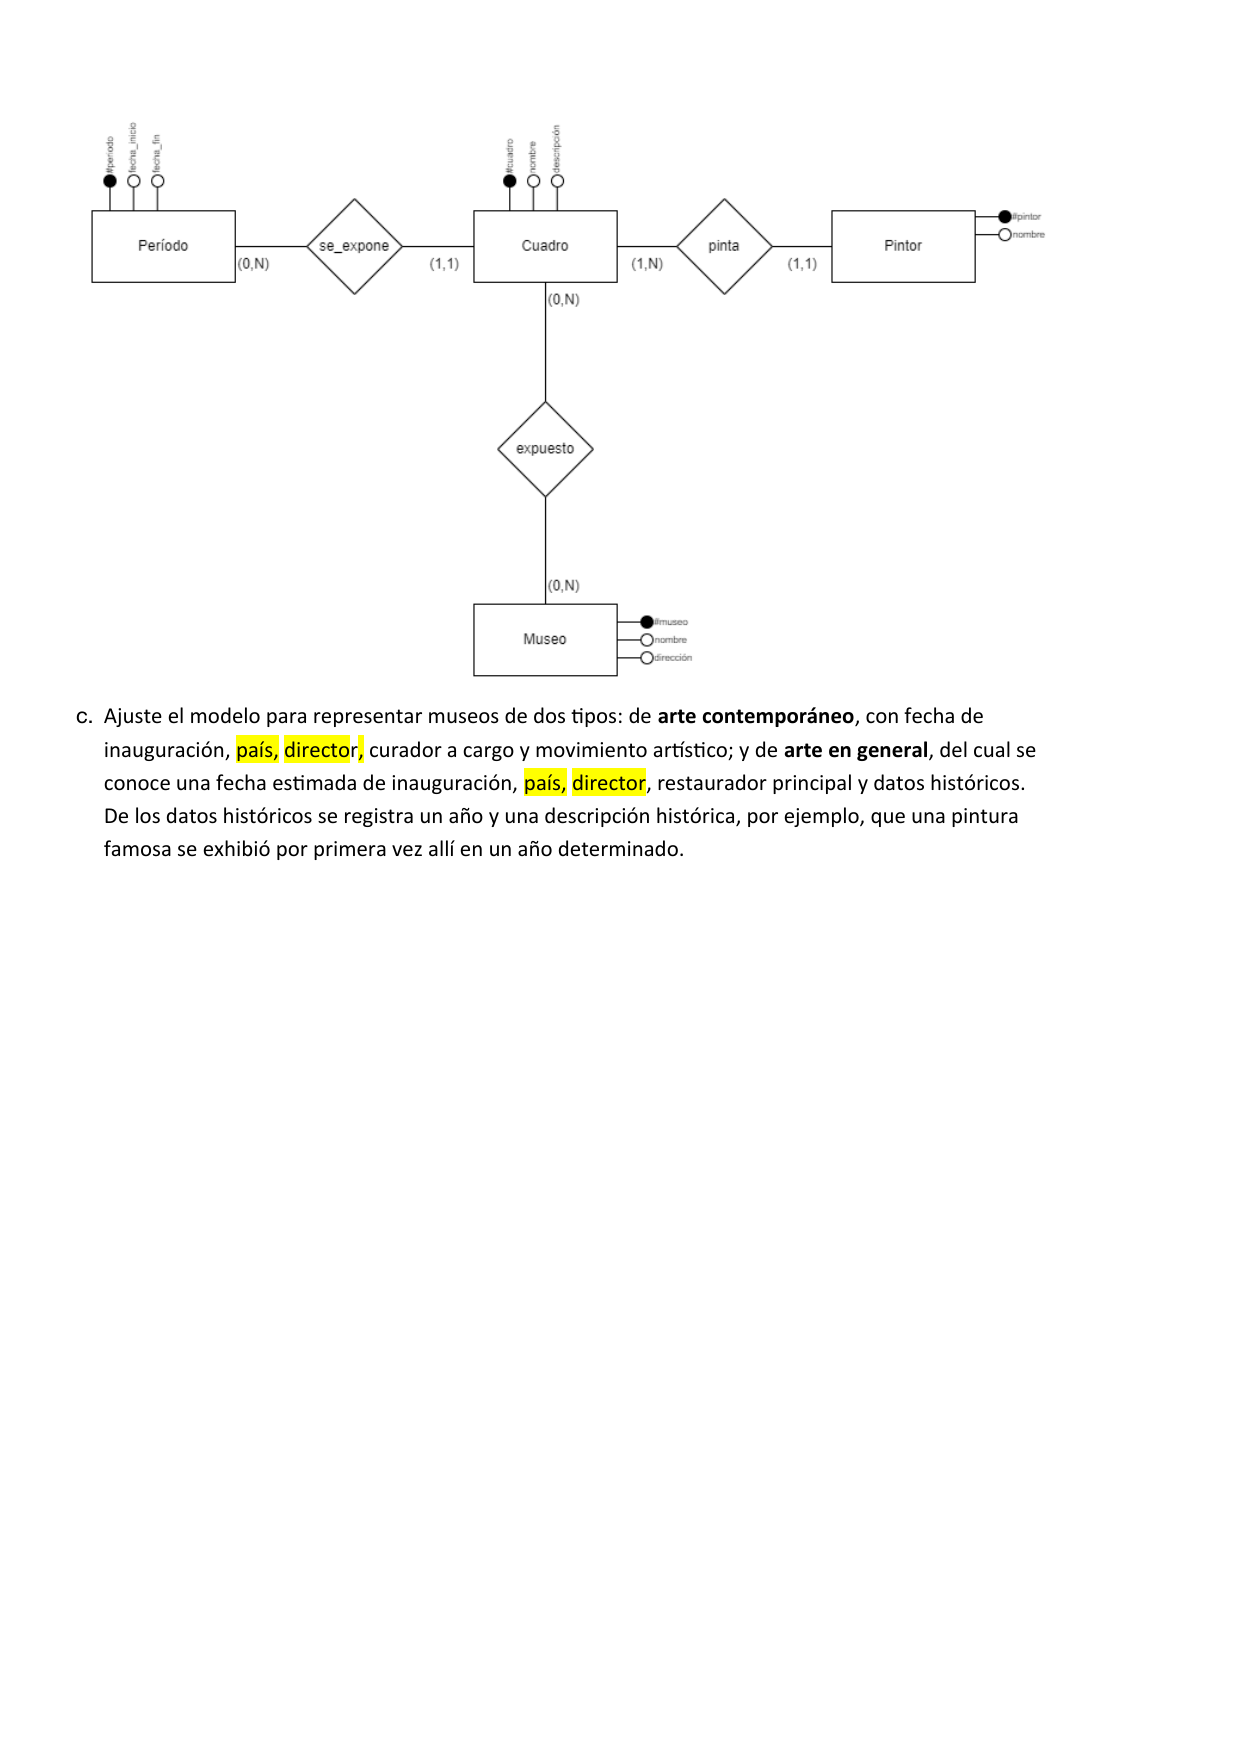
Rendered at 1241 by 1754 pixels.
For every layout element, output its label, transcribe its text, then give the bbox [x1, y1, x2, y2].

picture [88, 103, 1063, 680]
list Ajuste el modelo para representar museos de dos tipos: de arte contemporáneo, con fecha de inauguración, país, director, curador a cargo y movimiento artístico; y de arte en general, del cual se conoce una fecha estimada de inauguración, país, director, restaurador principal y datos históricos. De los datos históricos se registra un año y una descripción histórica, por ejemplo, que una pintura famosa se exhibió por primera vez allí en un año determinado. [76, 701, 1050, 862]
